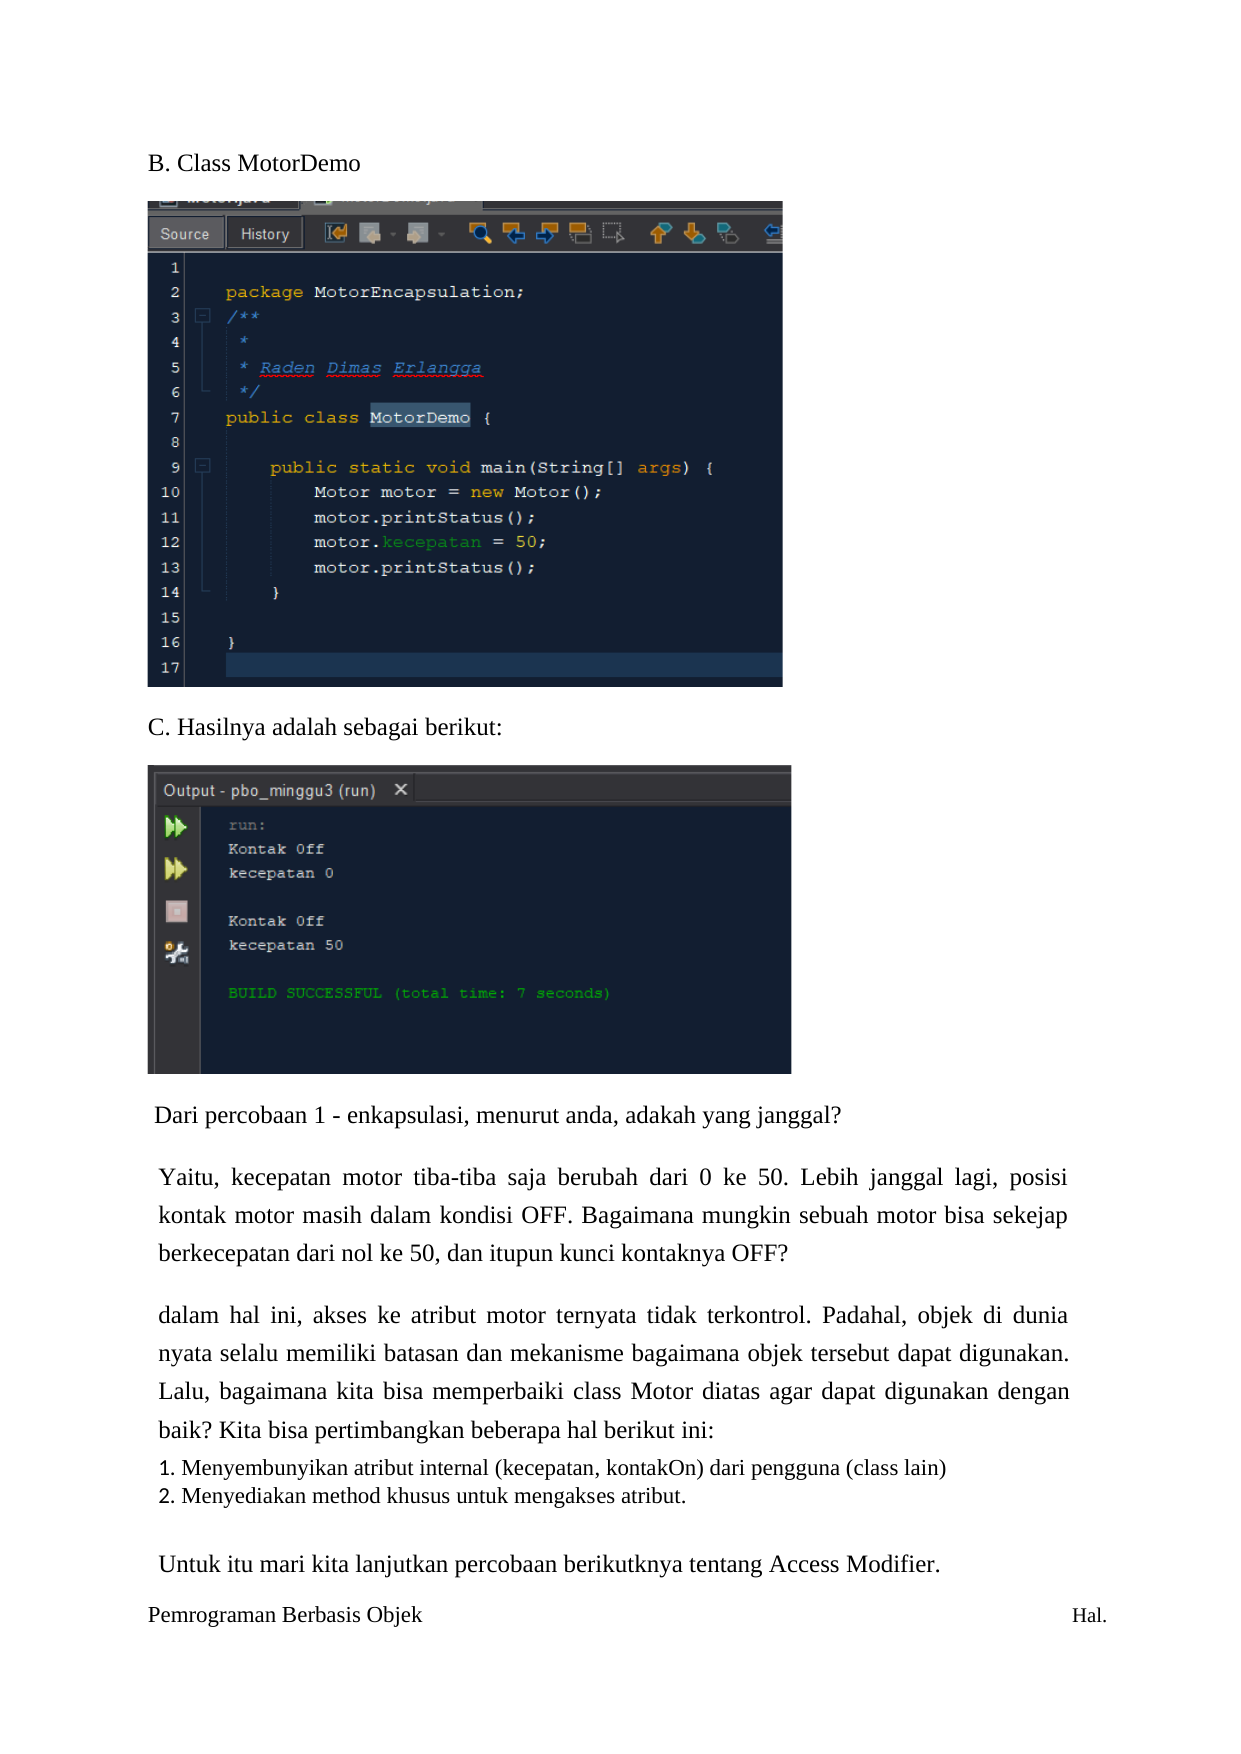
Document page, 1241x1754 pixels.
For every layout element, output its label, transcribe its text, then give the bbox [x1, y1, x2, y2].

text Yaitu, kecepatan motor tiba-tiba saja berubah dari 0 ke 50. Lebih janggal lagi, posisi kontak motor masih dalam kondisi OFF. Bagaimana mungkin sebuah motor bisa sekejap berkecepatan dari nol ke 50, dan itupun kunci kontaknya OFF? [158, 1162, 1069, 1267]
text Dari percobaan 1 - enkapsulasi, menurut anda, adakah yang janggal? [148, 1100, 1092, 1129]
list Menyembunyikan atribut internal (kecepatan, kontakOn) dari pengguna (class lain) [158, 1453, 1092, 1481]
text Untuk itu mari kita lanjutkan percobaan berikutknya tentang Access Modifier. [158, 1549, 1092, 1578]
picture [147, 201, 783, 687]
picture [147, 765, 792, 1074]
list Menyediakan method khusus untuk mengakses atribut. [158, 1481, 1092, 1509]
text B. Class MotorDemo [148, 148, 1092, 176]
text C. Hasilnya adalah sebagai berikut: [148, 712, 1092, 741]
text dalam hal ini, akses ke atribut motor ternyata tidak terkontrol. Padahal, objek di dunia nyata selalu memiliki batasan dan mekanisme bagaimana objek tersebut dapat digunakan. Lalu, bagaimana kita bisa memperbaiki class Motor diatas agar dapat digunakan dengan baik? Kita bisa pertimbangkan beberapa hal berikut ini: [158, 1300, 1070, 1443]
